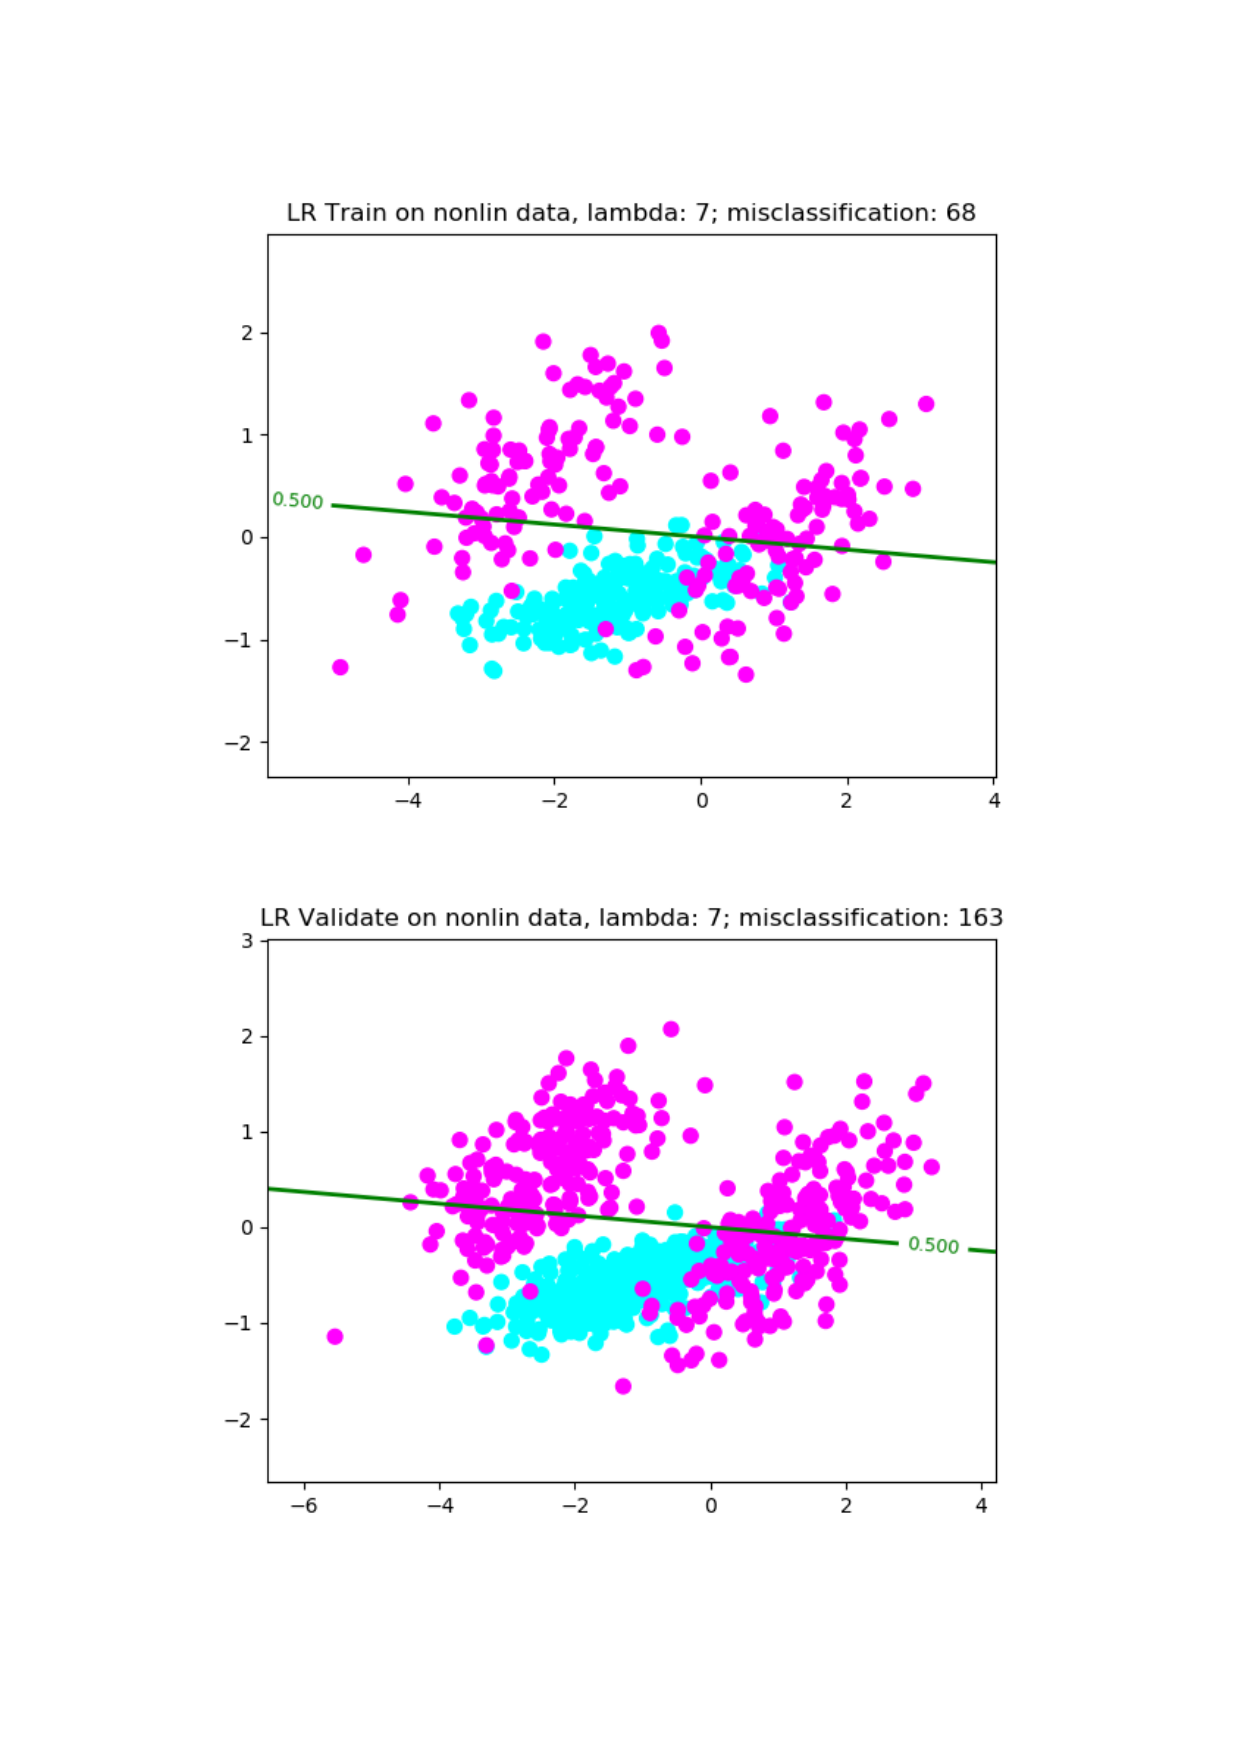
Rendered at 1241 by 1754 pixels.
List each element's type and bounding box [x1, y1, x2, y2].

picture [150, 150, 1090, 1560]
